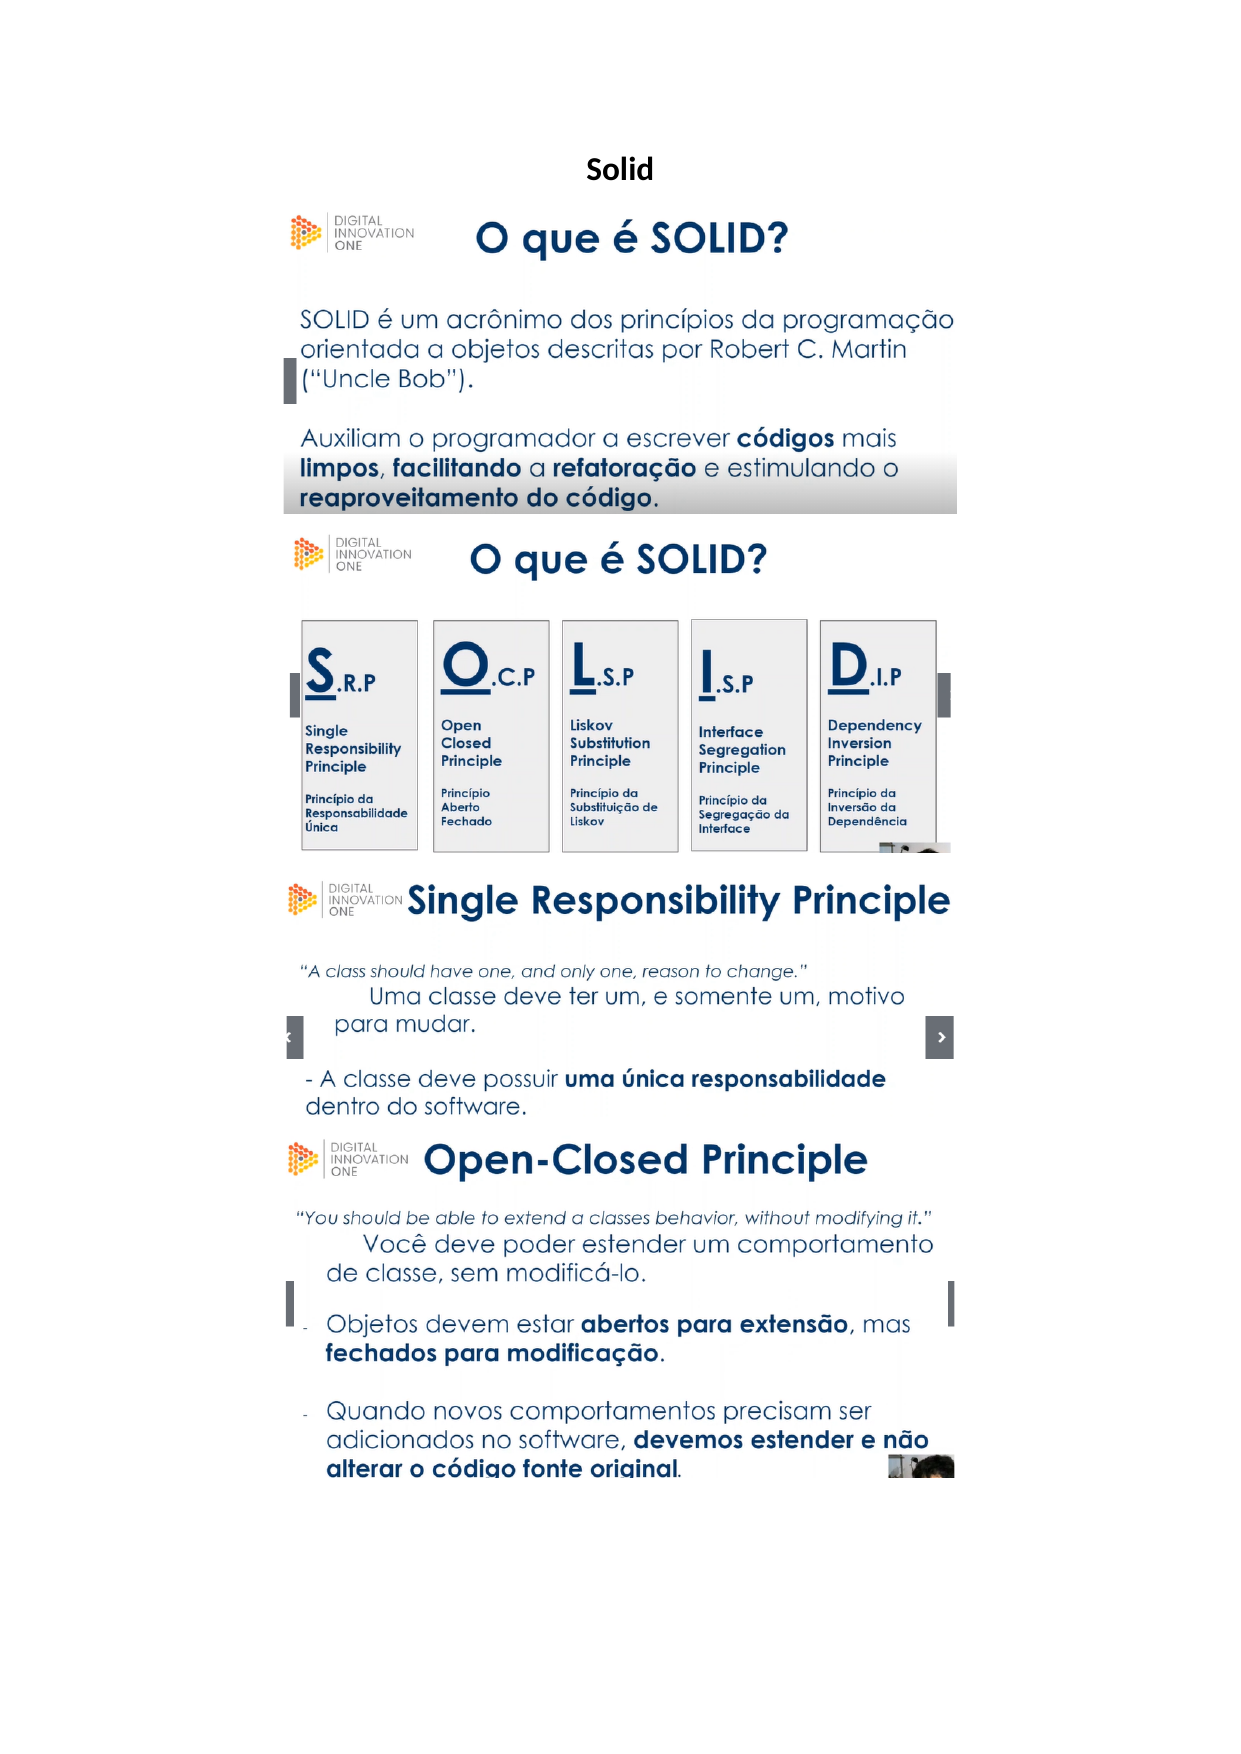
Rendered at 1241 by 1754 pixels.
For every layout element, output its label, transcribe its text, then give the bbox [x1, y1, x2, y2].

picture [285, 1135, 955, 1478]
picture [289, 532, 951, 853]
picture [286, 871, 954, 1117]
text Solid [177, 148, 1063, 188]
picture [283, 208, 957, 514]
